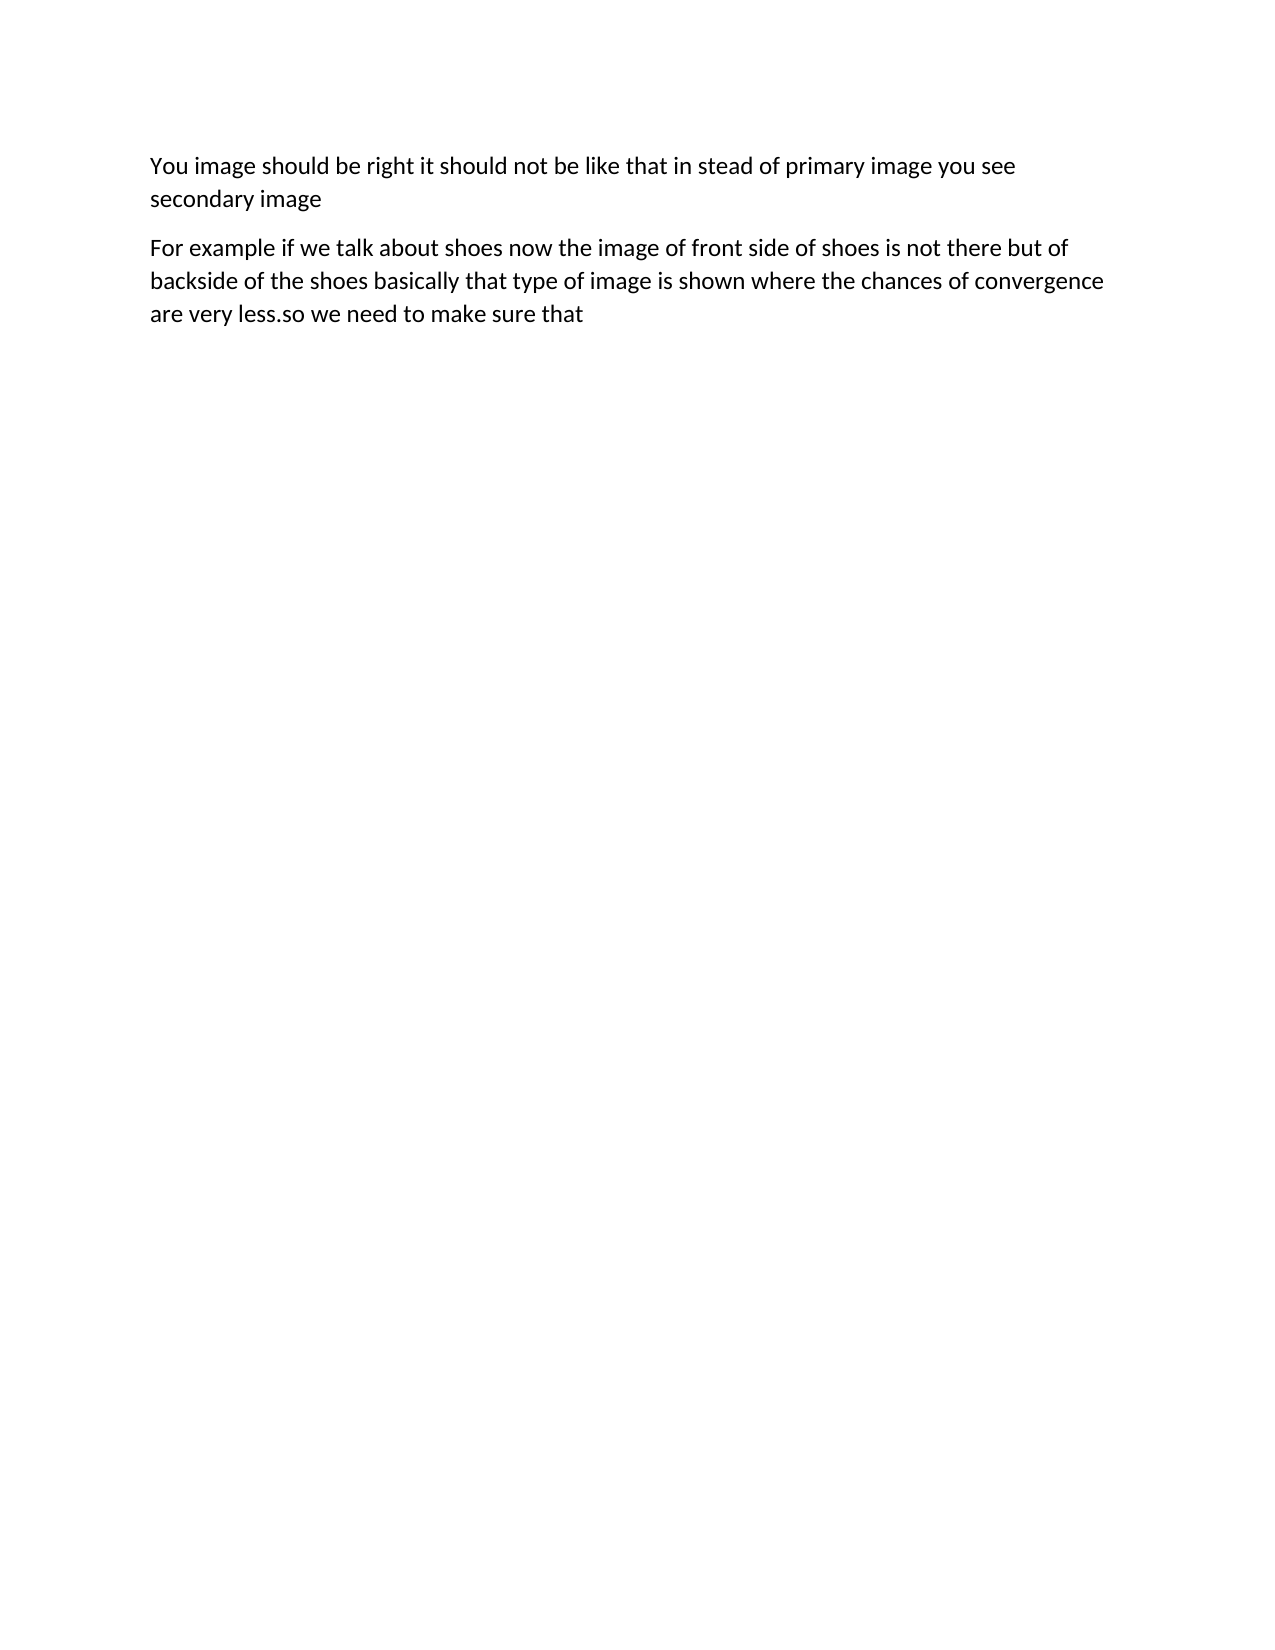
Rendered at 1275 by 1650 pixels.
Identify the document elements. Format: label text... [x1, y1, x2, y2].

text You image should be right it should not be like that in stead of primary image you see secondary image [150, 150, 1125, 213]
text For example if we talk about shoes now the image of front side of shoes is not there but of backside of the shoes basically that type of image is shown where the chances of convergence are very less.so we need to make sure that [150, 232, 1125, 329]
